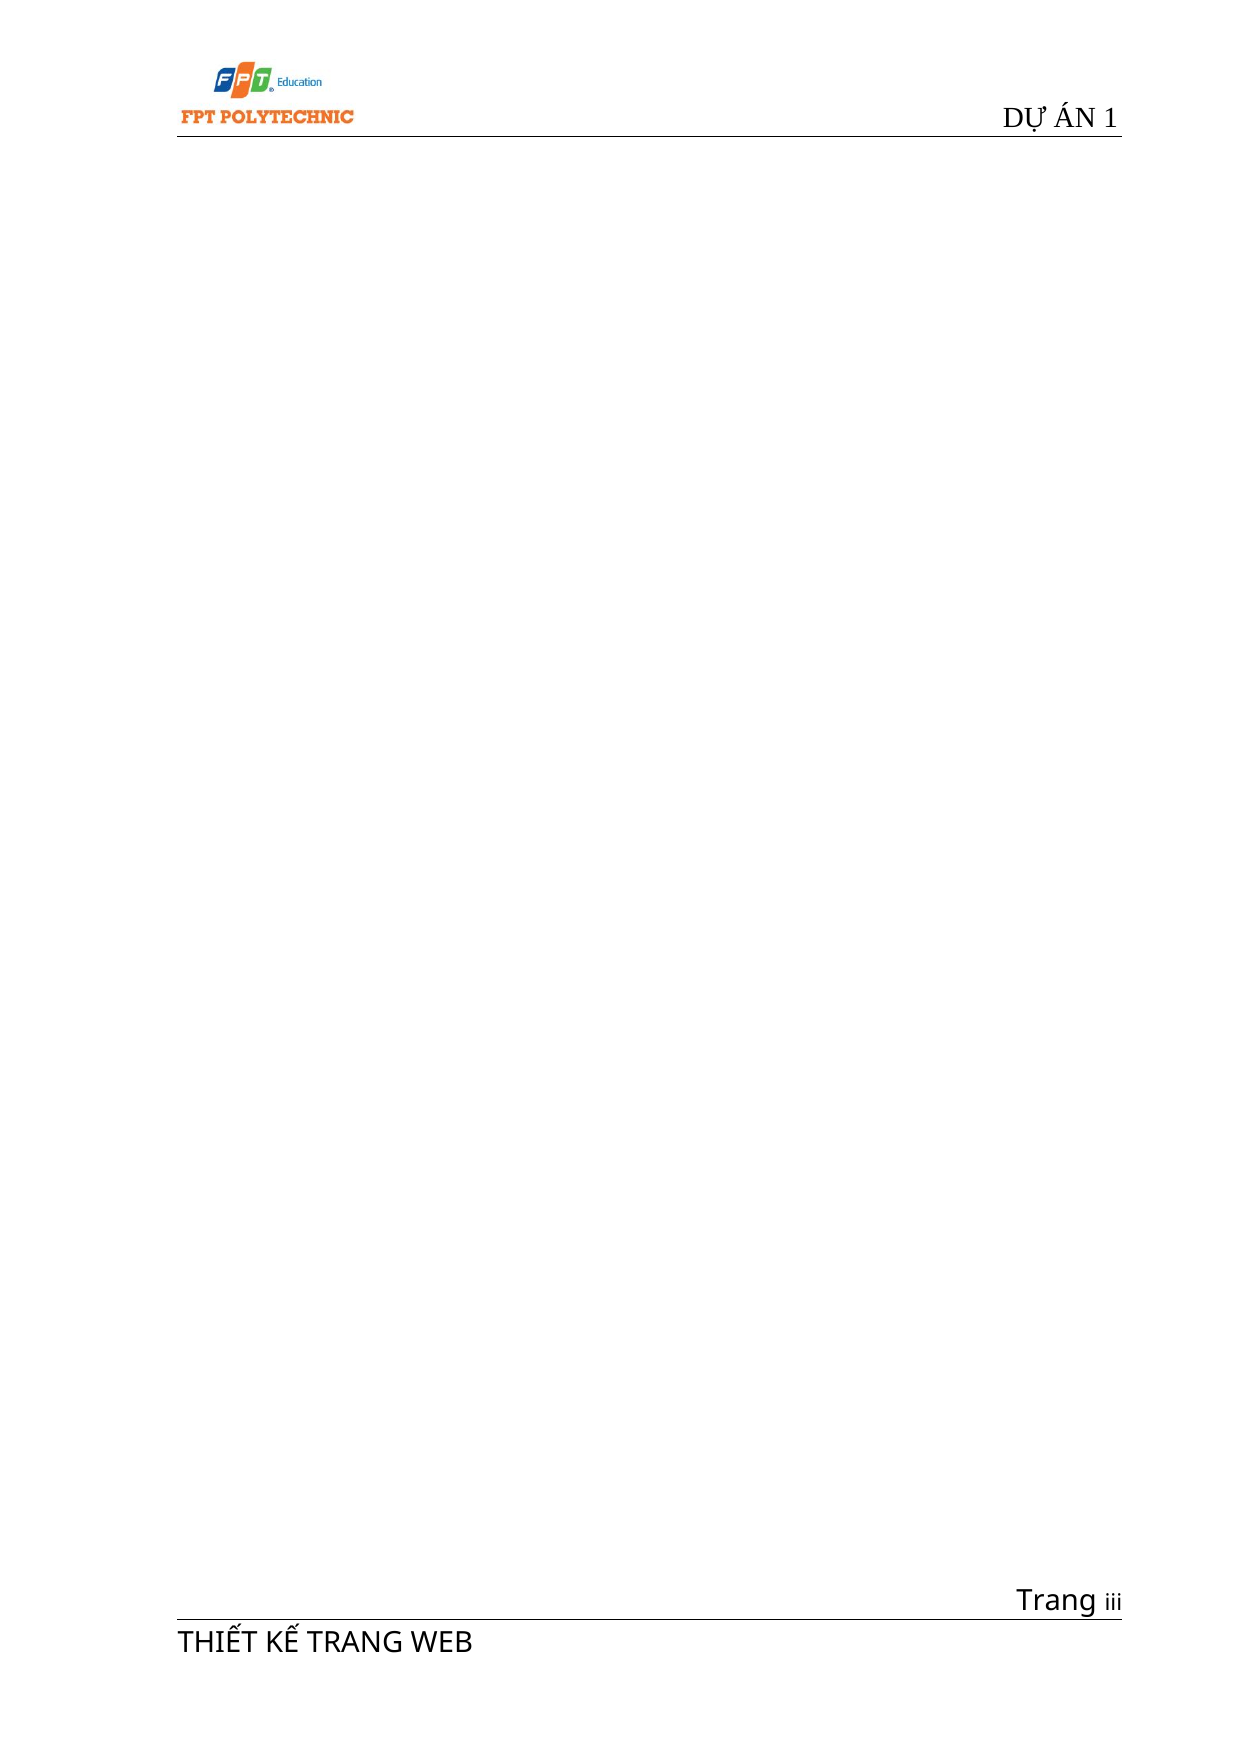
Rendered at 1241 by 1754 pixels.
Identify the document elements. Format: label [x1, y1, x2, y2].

picture [177, 59, 356, 128]
